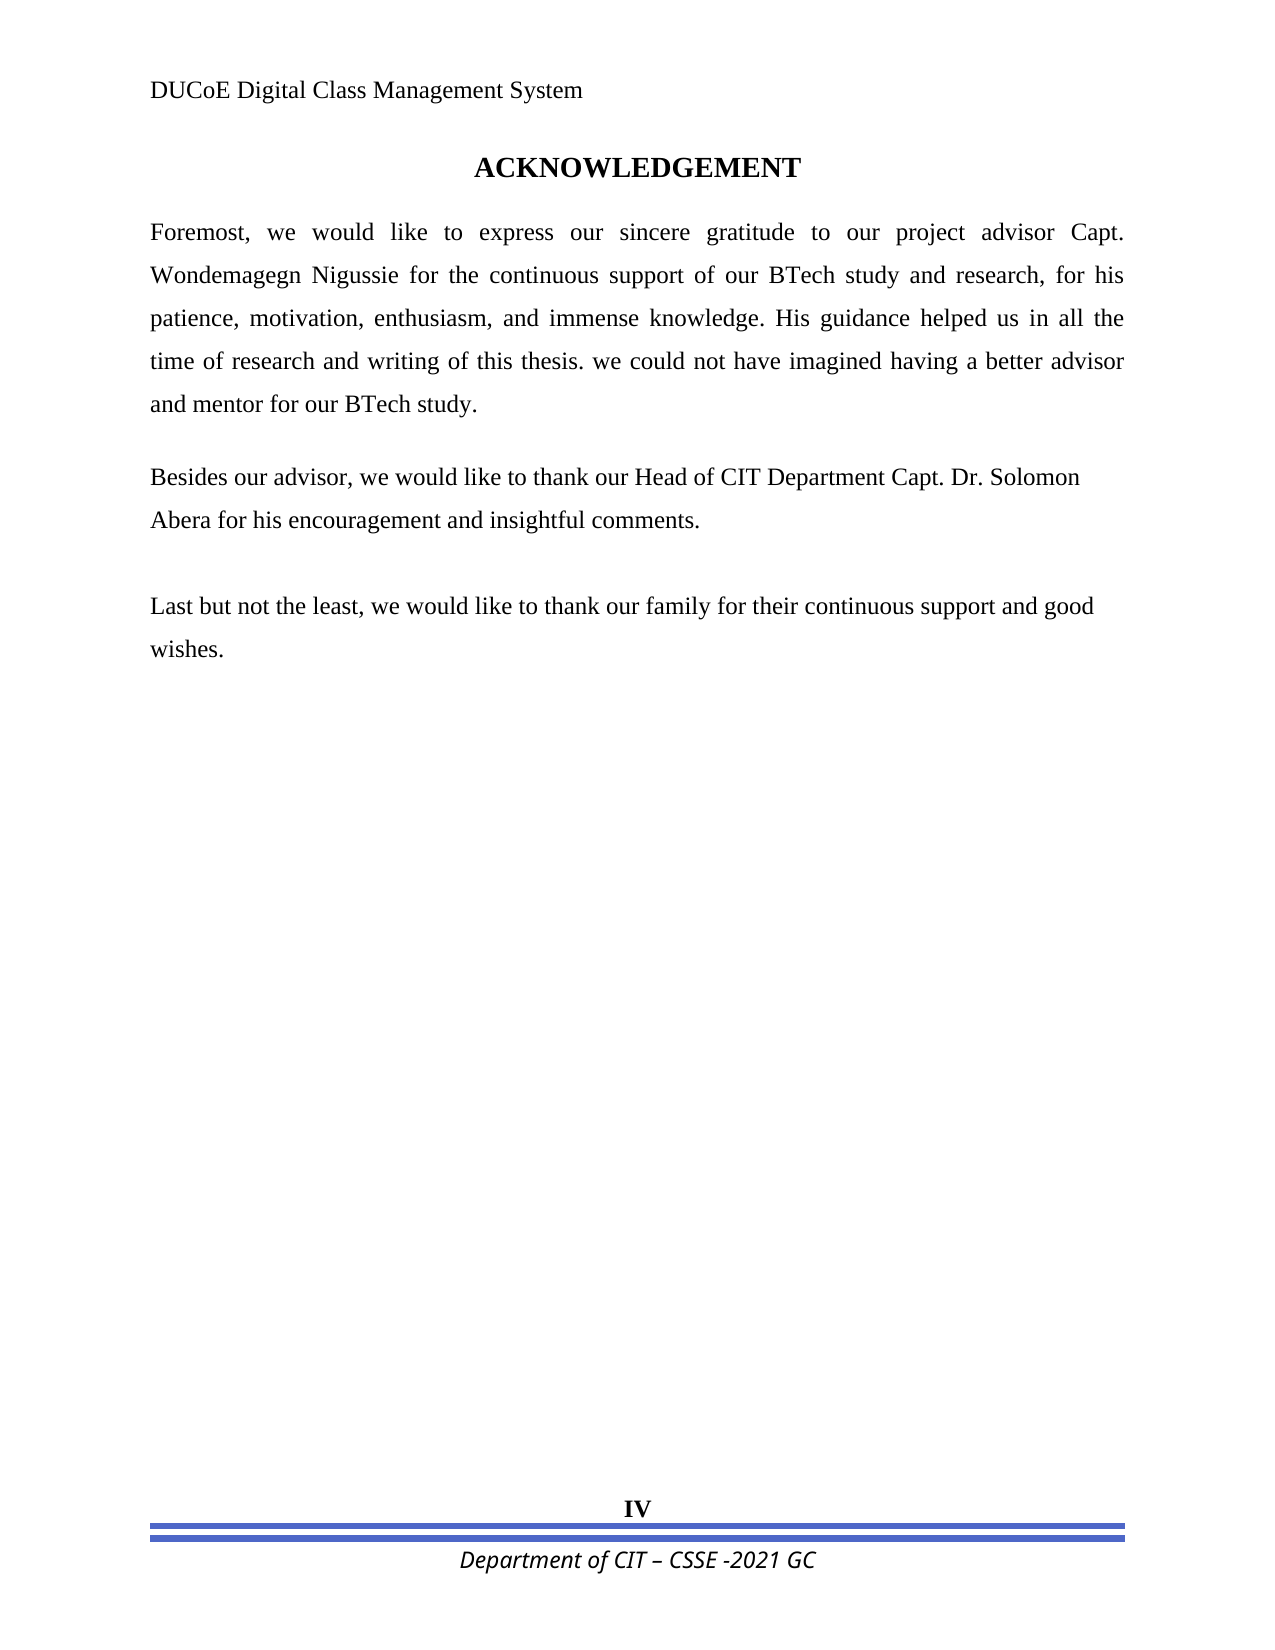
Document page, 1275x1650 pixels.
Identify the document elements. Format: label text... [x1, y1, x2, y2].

text Foremost, we would like to express our sincere gratitude to our project advisor Capt. Wondemagegn Nigussie for the continuous support of our BTech study and research, for his patience, motivation, enthusiasm, and immense knowledge. His guidance helped us in all the time of research and writing of this thesis. we could not have imagined having a better advisor and mentor for our BTech study. [150, 217, 1125, 418]
text Besides our advisor, we would like to thank our Head of CIT Department Capt. Dr. Solomon Abera for his encouragement and insightful comments. Last but not the least, we would like to thank our family for their continuous support and good wishes. [150, 462, 1125, 663]
text ACKNOWLEDGEMENT [150, 150, 1125, 183]
